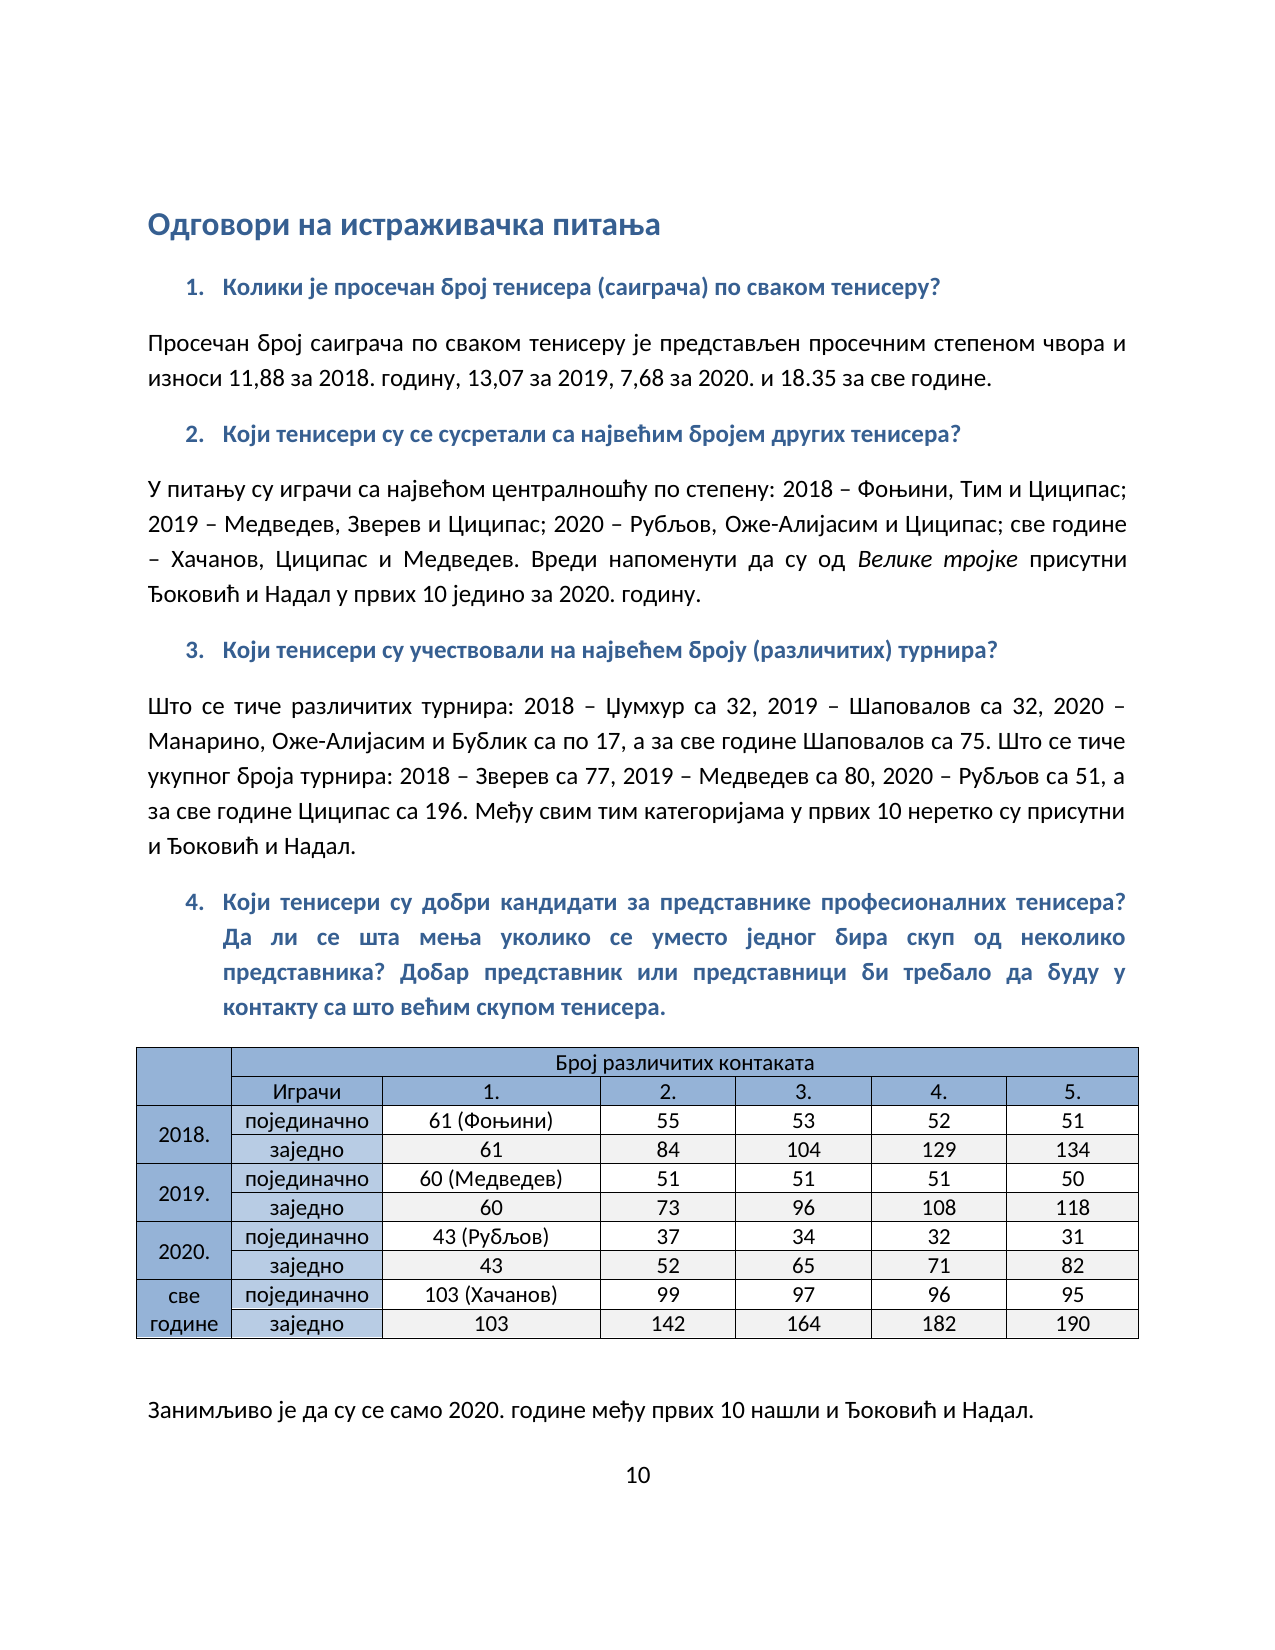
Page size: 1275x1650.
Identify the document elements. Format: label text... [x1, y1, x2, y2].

table_cell 71 [872, 1251, 1006, 1279]
subtitle Одговори на истраживачка питања [148, 203, 1127, 244]
table_cell 134 [1007, 1135, 1138, 1163]
table_cell 60 [383, 1193, 600, 1221]
table_cell 31 [1007, 1222, 1138, 1250]
subtitle Колики је просечан број тенисера (саиграча) по сваком тенисеру? [185, 271, 1127, 302]
table_cell 52 [872, 1106, 1006, 1134]
table_cell све године [137, 1280, 231, 1337]
table_cell 190 [1007, 1310, 1138, 1337]
table_cell 3. [736, 1077, 871, 1105]
table_cell 52 [601, 1251, 735, 1279]
subtitle Који тенисери су се сусретали са највећим бројем других тенисера? [185, 418, 1127, 448]
table_cell појединачно [232, 1222, 382, 1250]
table_cell 51 [736, 1164, 871, 1192]
table_cell 50 [1007, 1164, 1138, 1192]
table_cell 95 [1007, 1280, 1138, 1308]
table_cell 164 [736, 1310, 871, 1337]
table_cell 2018. [137, 1106, 231, 1163]
table_cell 61 (Фоњини) [383, 1106, 600, 1134]
table_cell 84 [601, 1135, 735, 1163]
table_cell 182 [872, 1310, 1006, 1337]
table_cell појединачно [232, 1164, 382, 1192]
table_cell 51 [601, 1164, 735, 1192]
table_cell 103 (Хачанов) [383, 1280, 600, 1308]
table_cell 5. [1007, 1077, 1138, 1105]
table_cell 43 [383, 1251, 600, 1279]
table_cell 2020. [137, 1222, 231, 1279]
table_cell појединачно [232, 1106, 382, 1134]
table_cell 51 [872, 1164, 1006, 1192]
table_cell 60 (Медведев) [383, 1164, 600, 1192]
table_cell 118 [1007, 1193, 1138, 1221]
table_cell заједно [232, 1310, 382, 1337]
table_cell 129 [872, 1135, 1006, 1163]
table_cell 96 [872, 1280, 1006, 1308]
table_cell заједно [232, 1193, 382, 1221]
table_cell 82 [1007, 1251, 1138, 1279]
table_cell заједно [232, 1135, 382, 1163]
table_cell 2019. [137, 1164, 231, 1221]
table_cell 73 [601, 1193, 735, 1221]
table_cell 61 [383, 1135, 600, 1163]
table_cell појединачно [232, 1280, 382, 1308]
table_cell 96 [736, 1193, 871, 1221]
table_cell 108 [872, 1193, 1006, 1221]
text Просечан број саиграча по сваком тенисеру је представљен просечним степеном чвора и износи 11,88 за 2018. годину, 13,07 за 2019, 7,68 за 2020. и 18.35 за све године. [148, 327, 1127, 392]
table_header Број различитих контаката [232, 1048, 1138, 1076]
table_cell 43 (Рубљов) [383, 1222, 600, 1250]
table_cell 65 [736, 1251, 871, 1279]
table_cell 1. [383, 1077, 600, 1105]
text Занимљиво је да су се само 2020. године међу првих 10 нашли и Ђоковић и Надал. [148, 1394, 1127, 1425]
table_cell 53 [736, 1106, 871, 1134]
table_cell 104 [736, 1135, 871, 1163]
table_cell 103 [383, 1310, 600, 1337]
table_cell 34 [736, 1222, 871, 1250]
table_cell 99 [601, 1280, 735, 1308]
table_cell Играчи [232, 1077, 382, 1105]
table_cell 55 [601, 1106, 735, 1134]
text У питању су играчи са највећом централношћу по степену: 2018 – Фоњини, Тим и Циципас; 2019 – Медведев, Зверев и Циципас; 2020 – Рубљов, Оже-Алијасим и Циципас; све године – Хачанов, Циципас и Медведев. Вреди напоменути да су од Велике тројке присутни Ђоковић и Надал у првих 10 једино за 2020. годину. [148, 473, 1127, 609]
table_cell 37 [601, 1222, 735, 1250]
text Што се тиче различитих турнира: 2018 – Џумхур са 32, 2019 – Шаповалов са 32, 2020 – Манарино, Оже-Алијасим и Бублик са по 17, а за све године Шаповалов са 75. Што се тиче укупног броја турнира: 2018 – Зверев са 77, 2019 – Медведев са 80, 2020 – Рубљов са 51, а за све године Циципас са 196. Међу свим тим категоријама у првих 10 неретко су присутни и Ђоковић и Надал. [148, 690, 1127, 861]
table_cell 2. [601, 1077, 735, 1105]
table_cell 4. [872, 1077, 1006, 1105]
table_cell 51 [1007, 1106, 1138, 1134]
subtitle Који тенисери су добри кандидати за представнике професионалних тенисера? Да ли се шта мења уколико се уместо једног бира скуп од неколико представника? Добар представник или представници би требало да буду у контакту са што већим скупом тенисера. [185, 886, 1127, 1022]
subtitle Који тенисери су учествовали на највећем броју (различитих) турнира? [185, 634, 1127, 665]
table_cell 142 [601, 1310, 735, 1337]
table_header [137, 1048, 231, 1105]
table_cell 32 [872, 1222, 1006, 1250]
table_cell заједно [232, 1251, 382, 1279]
table_cell 97 [736, 1280, 871, 1308]
